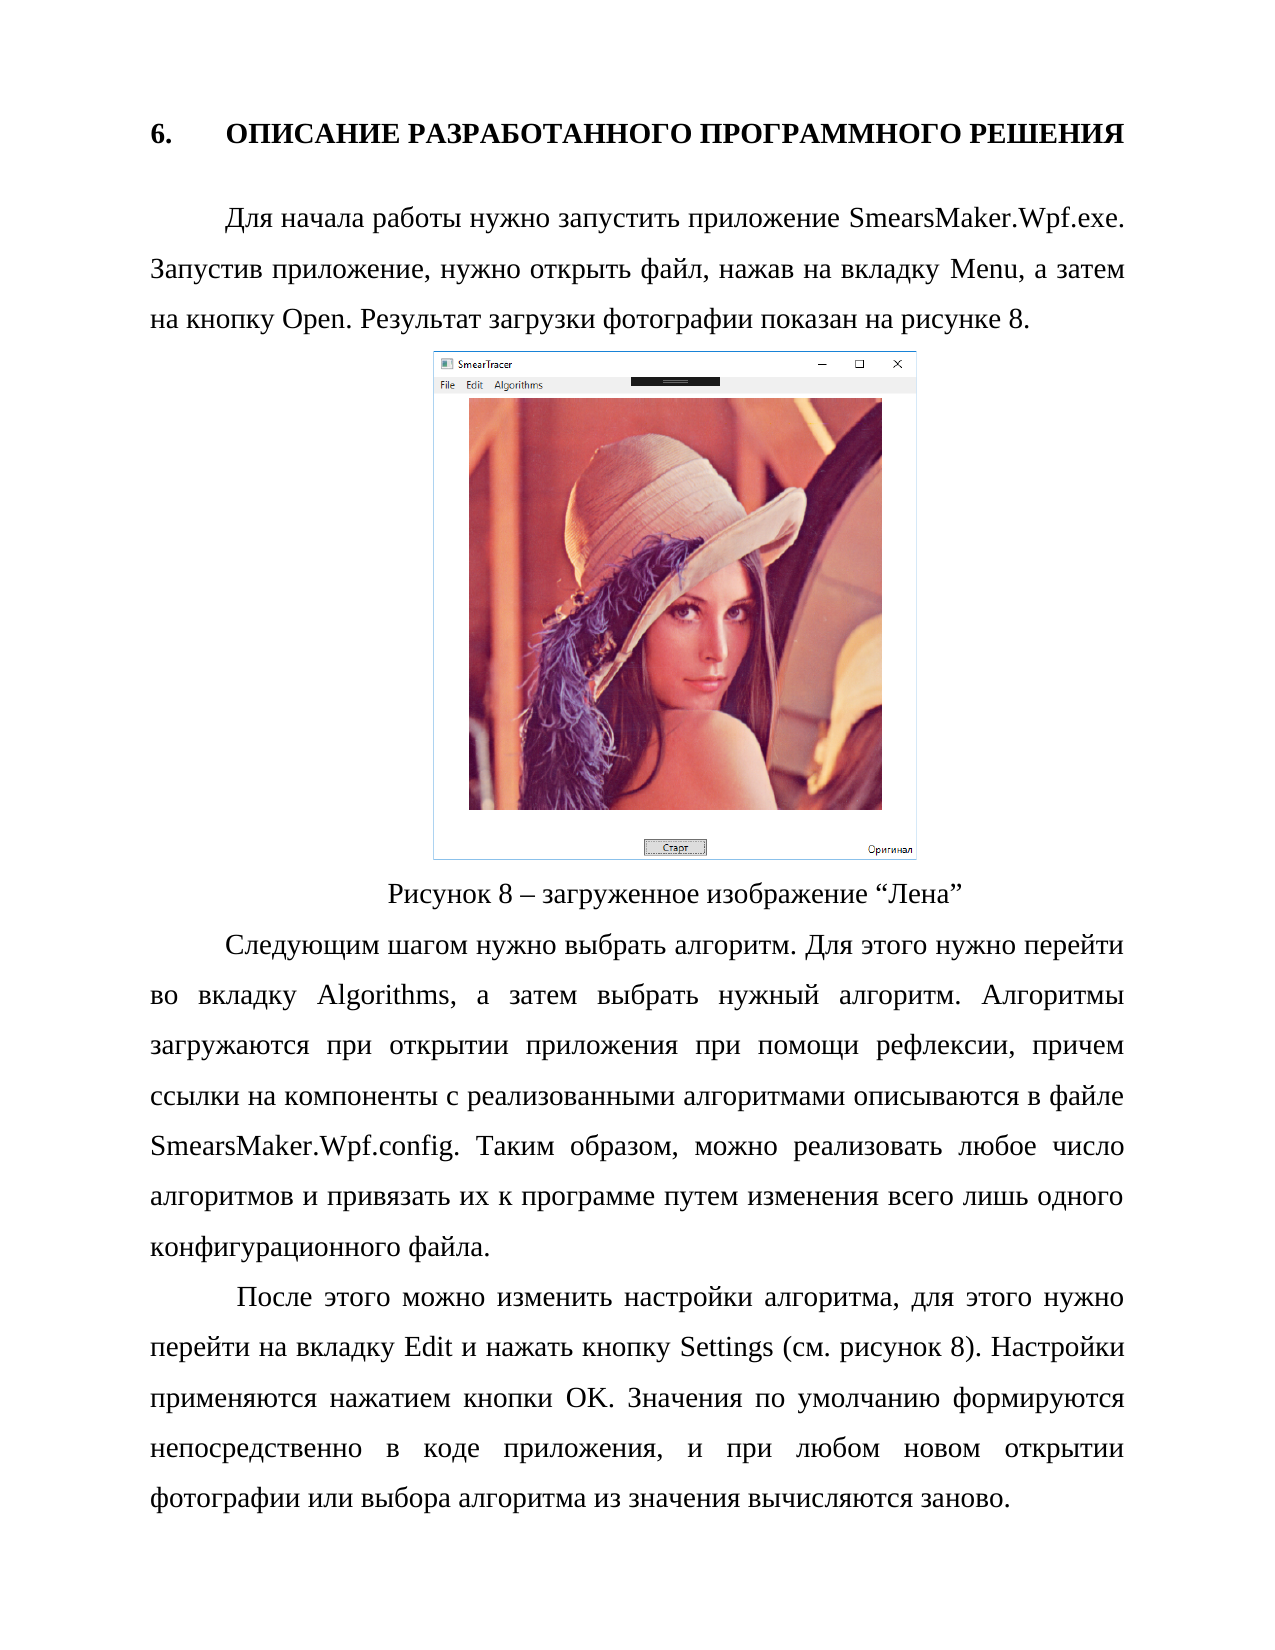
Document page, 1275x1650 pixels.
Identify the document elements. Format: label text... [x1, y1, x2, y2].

picture [433, 351, 917, 860]
subtitle ОПИСАНИЕ РАЗРАБОТАННОГО ПРОГРАММНОГО РЕШЕНИЯ [150, 117, 1125, 150]
text Рисунок 8 – загруженное изображение “Лена” [150, 877, 1125, 910]
text Следующим шагом нужно выбрать алгоритм. Для этого нужно перейти во вкладку Algorithms, а затем выбрать нужный алгоритм. Алгоритмы загружаются при открытии приложения при помощи рефлексии, причем ссылки на компоненты с реализованными алгоритмами описываются в файле SmearsMaker.Wpf.config. Таким образом, можно реализовать любое число алгоритмов и привязать их к программе путем изменения всего лишь одного конфигурационного файла. [150, 927, 1125, 1262]
text Для начала работы нужно запустить приложение SmearsMaker.Wpf.exe. Запустив приложение, нужно открыть файл, нажав на вкладку Menu, а затем на кнопку Open. Результат загрузки фотографии показан на рисунке 8. [150, 201, 1125, 335]
text После этого можно изменить настройки алгоритма, для этого нужно перейти на вкладку Edit и нажать кнопку Settings (см. рисунок 8). Настройки применяются нажатием кнопки OK. Значения по умолчанию формируются непосредственно в коде приложения, и при любом новом открытии фотографии или выбора алгоритма из значения вычисляются заново. [150, 1279, 1125, 1514]
